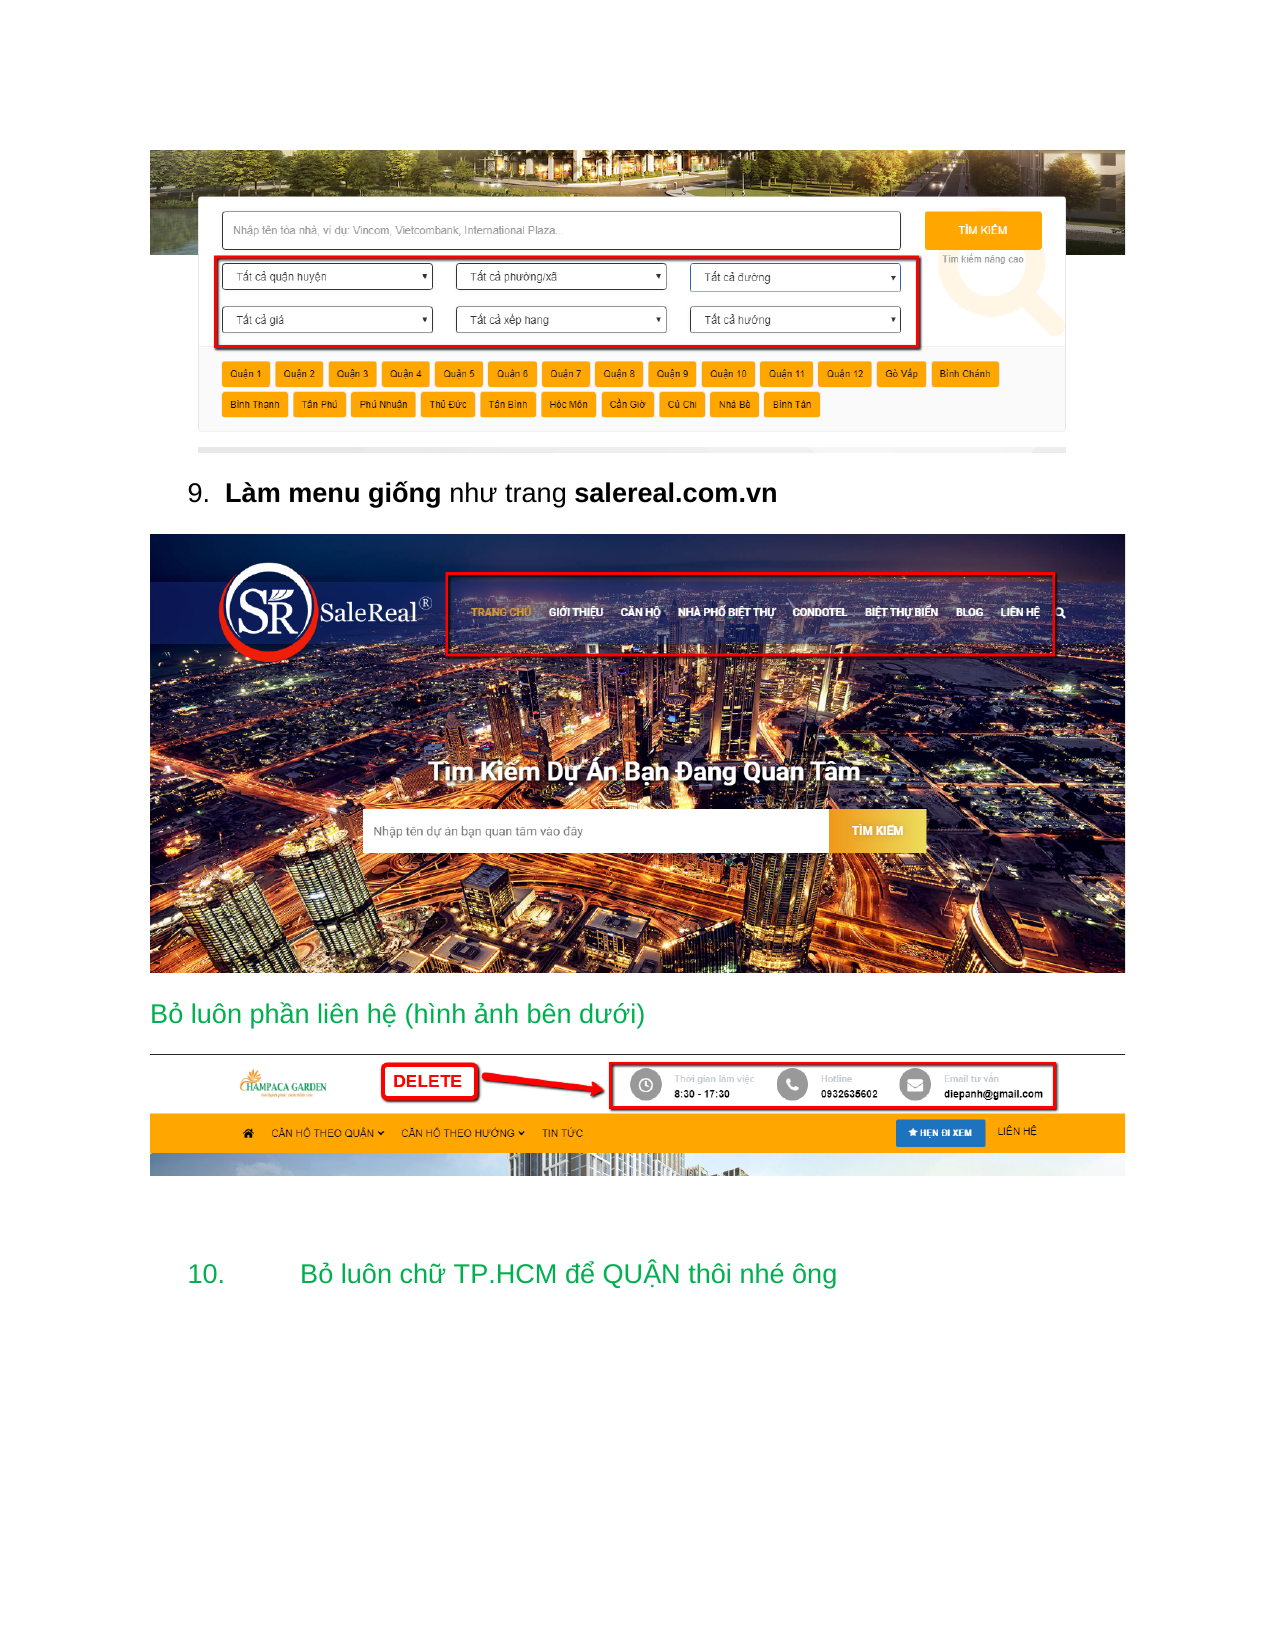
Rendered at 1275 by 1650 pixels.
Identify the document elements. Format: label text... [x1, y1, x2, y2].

list Làm menu giống như trang salereal.com.vn [187, 477, 1125, 508]
picture [150, 1054, 1125, 1176]
text Bỏ luôn phần liên hệ (hình ảnh bên dưới) [150, 998, 1125, 1029]
picture [150, 150, 1125, 453]
picture [150, 534, 1125, 973]
list Bỏ luôn chữ TP.HCM để QUẬN thôi nhé ông [187, 1258, 1125, 1289]
